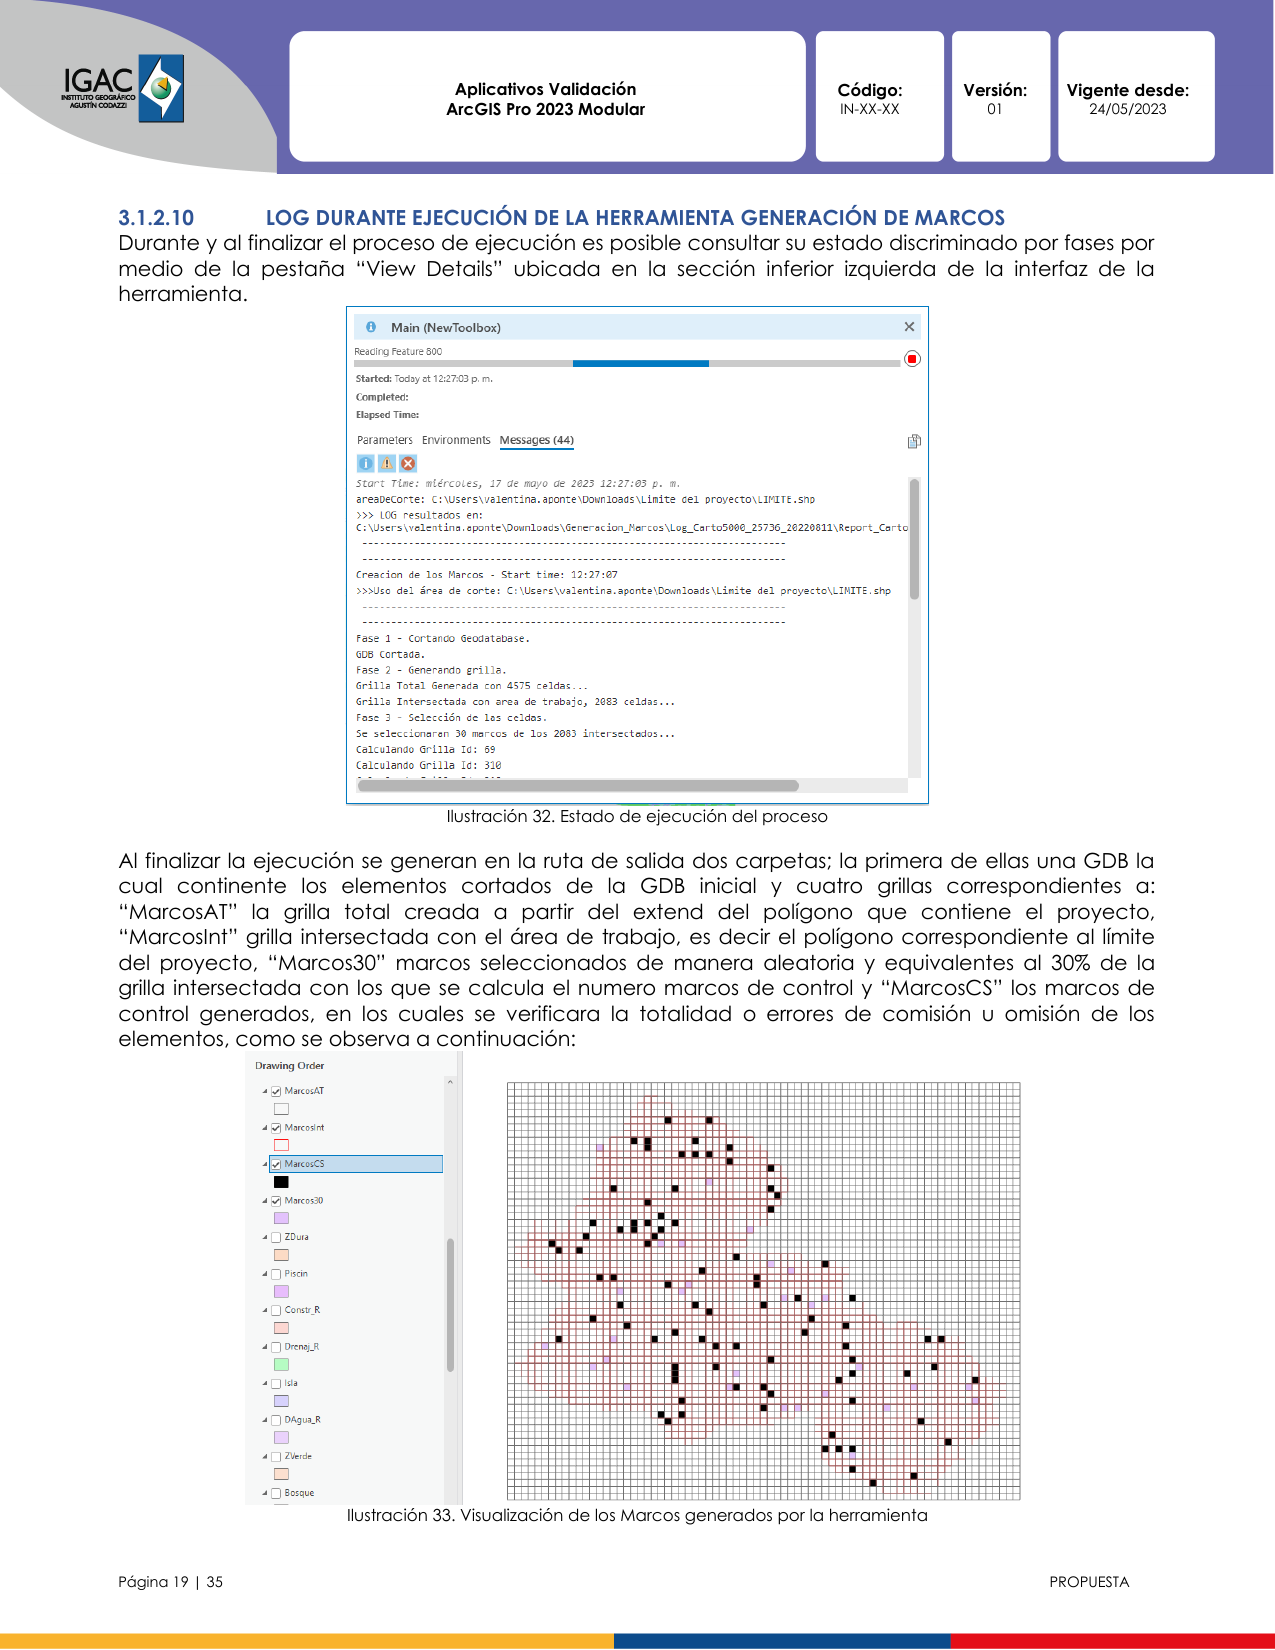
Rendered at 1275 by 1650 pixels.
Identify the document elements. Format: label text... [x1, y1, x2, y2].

text Al finalizar la ejecución se generan en la ruta de salida dos carpetas; la primera de ellas una GDB la cual continente los elementos cortados de la GDB inicial y cuatro grillas correspondientes a: “MarcosAT” la grilla total creada a partir del extend del polígono que contiene el proyecto, “MarcosInt” grilla intersectada con el área de trabajo, es decir el polígono correspondiente al límite del proyecto, “Marcos30” marcos seleccionados de manera aleatoria y equivalentes al 30% de la grilla intersectada con los que se calcula el numero marcos de control y “MarcosCS” los marcos de control generados, en los cuales se verificara la totalidad o errores de comisión u omisión de los elementos, como se observa a continuación: [118, 847, 1157, 1051]
picture [245, 1051, 1030, 1505]
picture [0, 1633, 1275, 1649]
text Durante y al finalizar el proceso de ejecución es posible consultar su estado discriminado por fases por medio de la pestaña “View Details” ubicada en la sección inferior izquierda de la interfaz de la herramienta. [118, 229, 1157, 306]
picture [0, 0, 1274, 174]
picture [345, 306, 930, 806]
subtitle LOG DURANTE EJECUCIÓN DE LA HERRAMIENTA GENERACIÓN DE MARCOS [118, 204, 1157, 229]
